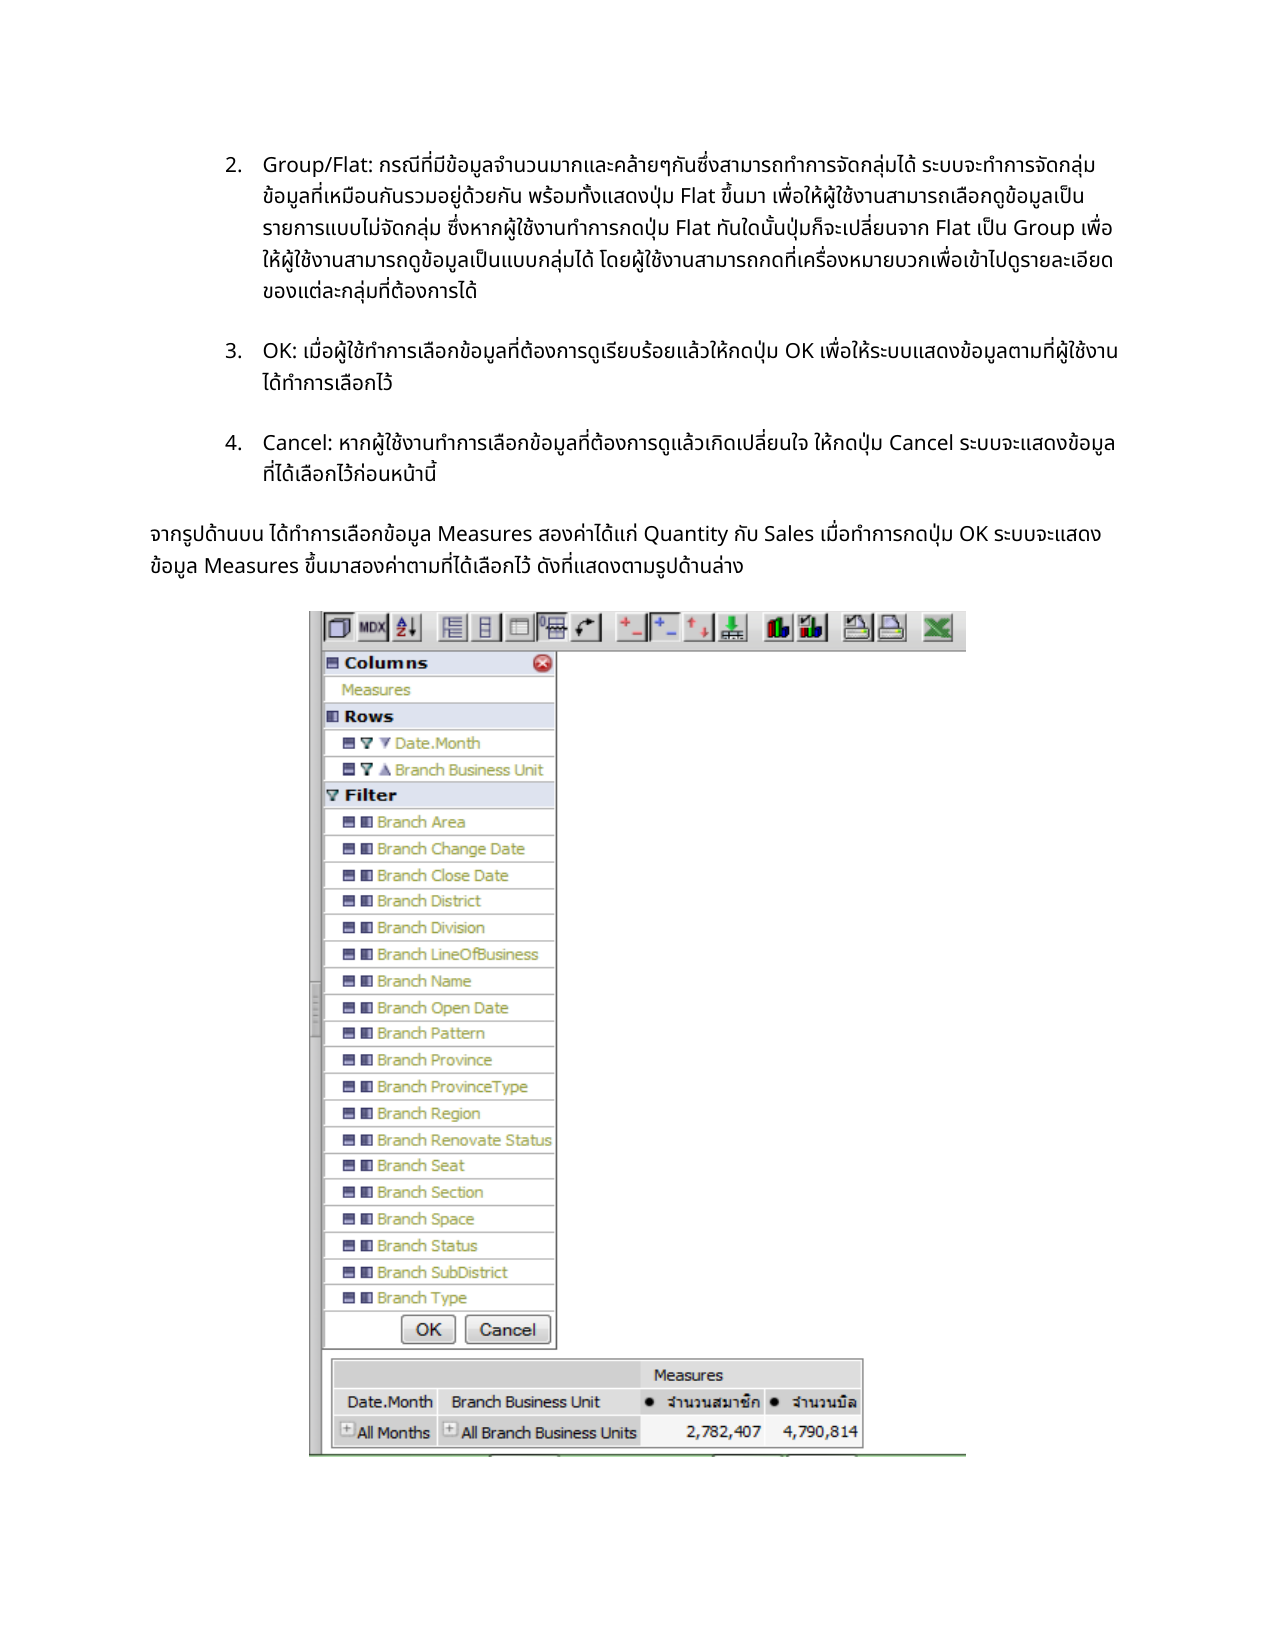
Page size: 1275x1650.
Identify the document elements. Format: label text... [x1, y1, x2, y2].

list Group/Flat: กรณีที่มีข้อมูลจำนวนมากและคล้ายๆกันซึ่งสามารถทำการจัดกลุ่มได้ ระบบจะทำการจัดกลุ่มข้อมูลที่เหมือนกันรวมอยู่ด้วยกัน พร้อมทั้งแสดงปุ่ม Flat ขึ้นมา เพื่อให้ผู้ใช้งานสามารถเลือกดูข้อมูลเป็นรายการแบบไม่จัดกลุ่ม ซึ่งหากผู้ใช้งานทำการกดปุ่ม Flat ทันใดนั้นปุ่มก็จะเปลี่ยนจาก Flat เป็น Group เพื่อให้ผู้ใช้งานสามารถดูข้อมูลเป็นแบบกลุ่มได้ โดยผู้ใช้งานสามารถกดที่เครื่องหมายบวกเพื่อเข้าไปดูรายละเอียดของแต่ละกลุ่มที่ต้องการได้ [225, 150, 1125, 308]
text จากรูปด้านบน ได้ทำการเลือกข้อมูล Measures สองค่าได้แก่ Quantity กับ Sales เมื่อทำการกดปุ่ม OK ระบบจะแสดงข้อมูล Measures ขึ้นมาสองค่าตามที่ได้เลือกไว้ ดังที่แสดงตามรูปด้านล่าง [150, 519, 1125, 583]
picture [309, 611, 966, 1457]
list OK: เมื่อผู้ใช้ทำการเลือกข้อมูลที่ต้องการดูเรียบร้อยแล้วให้กดปุ่ม OK เพื่อให้ระบบแสดงข้อมูลตามที่ผู้ใช้งานได้ทำการเลือกไว้ [225, 336, 1125, 399]
list Cancel: หากผู้ใช้งานทำการเลือกข้อมูลที่ต้องการดูแล้วเกิดเปลี่ยนใจ ให้กดปุ่ม Cancel ระบบจะแสดงข้อมูลที่ได้เลือกไว้ก่อนหน้านี้ [225, 428, 1125, 491]
